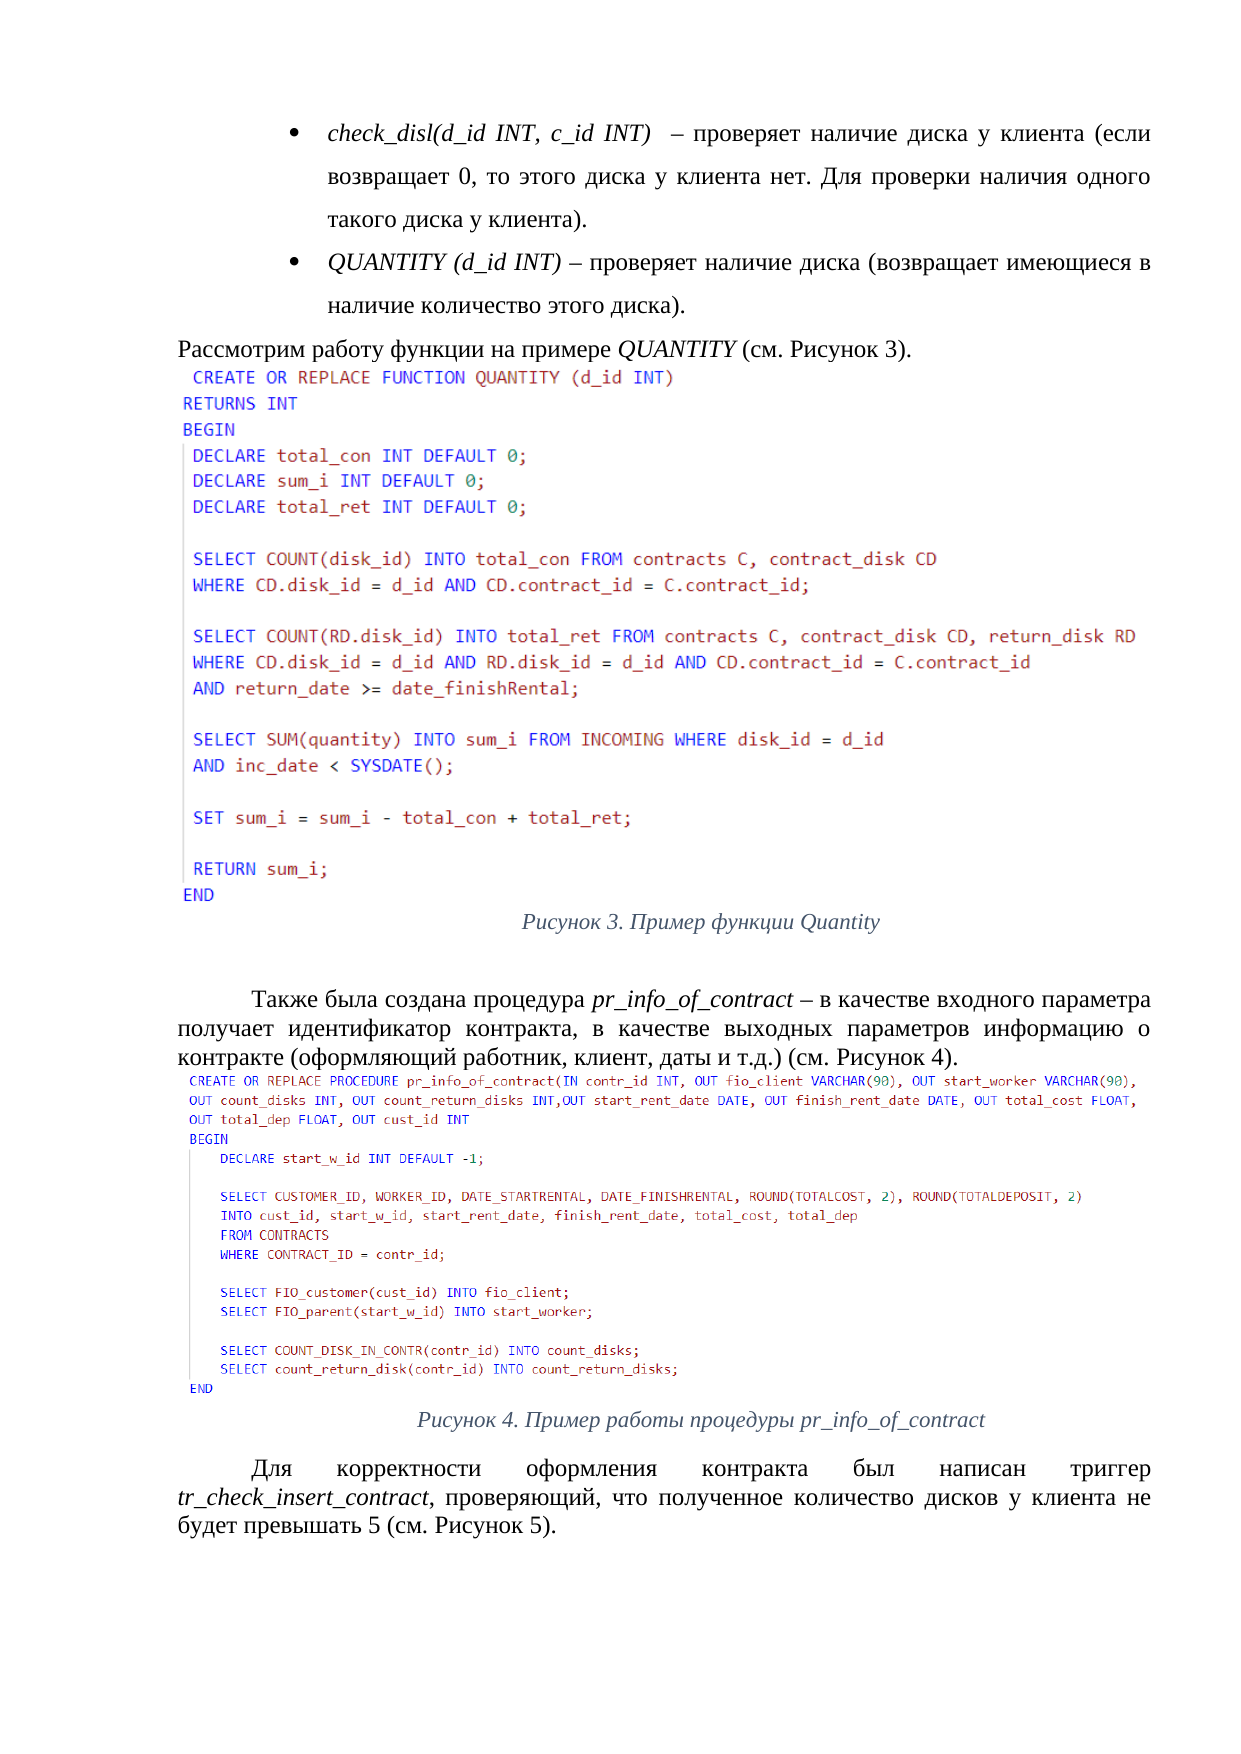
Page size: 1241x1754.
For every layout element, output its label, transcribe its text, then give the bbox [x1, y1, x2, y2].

text Рассмотрим работу функции на примере QUANTITY (см. Рисунок 3). [177, 334, 1152, 362]
picture [178, 1070, 1151, 1406]
text Рисунок 3. Пример функции Quantity [177, 909, 1152, 935]
text Для корректности оформления контракта был написан триггер tr_check_insert_contract, проверяющий, что полученное количество дисков у клиента не будет превышать 5 (см. Рисунок 5). [177, 1453, 1152, 1539]
picture [177, 362, 1153, 909]
text Рисунок 4. Пример работы процедуры pr_info_of_contract [177, 1406, 1152, 1432]
list check_disl(d_id INT, c_id INT) – проверяет наличие диска у клиента (если возвращает 0, то этого диска у клиента нет. Для проверки наличия одного такого диска у клиента). [290, 118, 1152, 233]
list QUANTITY (d_id INT) – проверяет наличие диска (возвращает имеющиеся в наличие количество этого диска). [290, 247, 1152, 319]
text Также была создана процедура pr_info_of_contract – в качестве входного параметра получает идентификатор контракта, в качестве выходных параметров информацию о контракте (оформляющий работник, клиент, даты и т.д.) (см. Рисунок 4). [177, 984, 1152, 1071]
